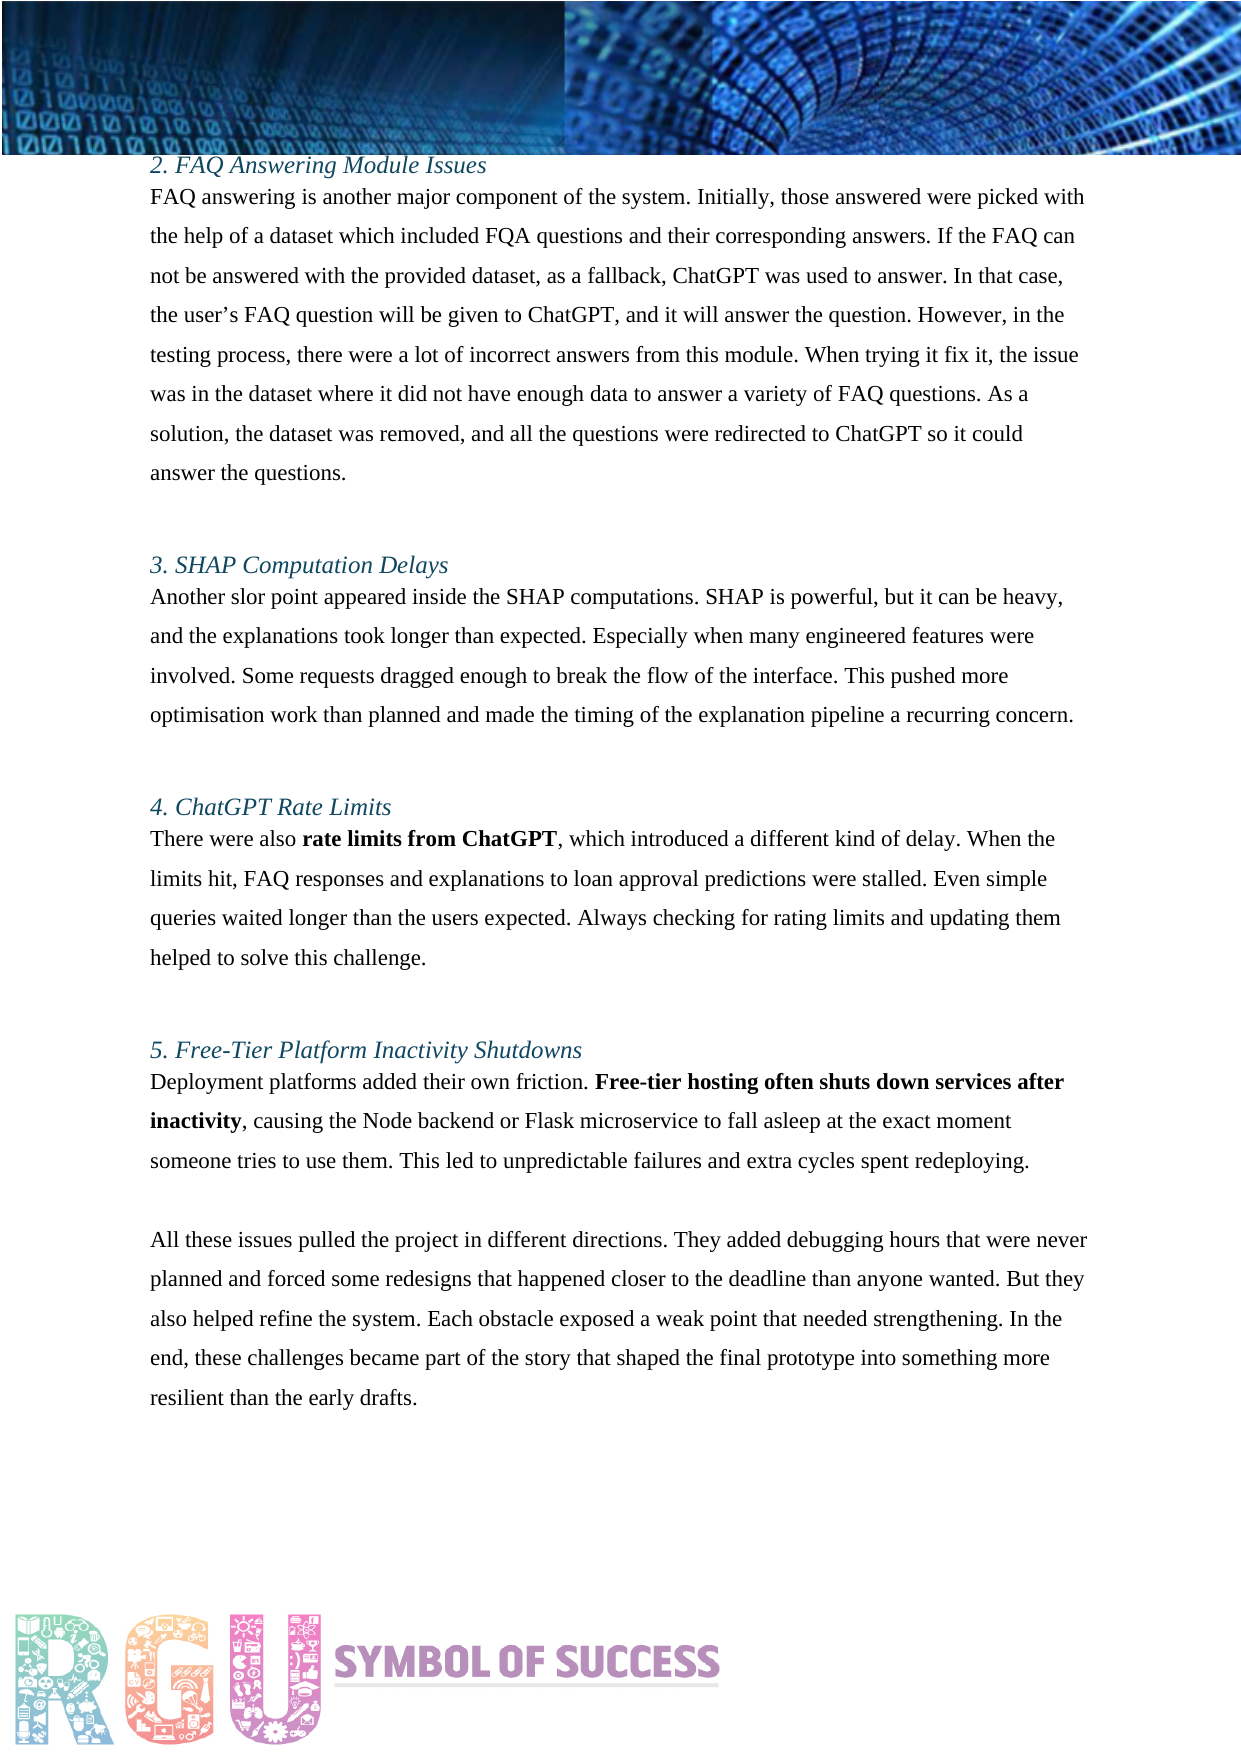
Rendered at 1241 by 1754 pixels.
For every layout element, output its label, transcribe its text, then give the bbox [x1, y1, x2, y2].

subtitle Trust survey storage [1, 1603, 733, 1754]
subtitle 3. SHAP Computation Delays [150, 550, 1090, 579]
picture [2, 1, 1241, 155]
text There were also rate limits from ChatGPT, which introduced a different kind of delay. When the limits hit, FAQ responses and explanations to loan approval predictions were stalled. Even simple queries waited longer than the users expected. Always checking for rating limits and updating them helped to solve this challenge. [150, 825, 1090, 970]
text All these issues pulled the project in different directions. They added debugging hours that were never planned and forced some redesigns that happened closer to the deadline than anyone wanted. But they also helped refine the system. Each obstacle exposed a weak point that needed strengthening. In the end, these challenges became part of the story that shaped the final prototype into something more resilient than the early drafts. [150, 1226, 1090, 1410]
subtitle 5. Free-Tier Platform Inactivity Shutdowns [150, 1035, 1090, 1063]
subtitle 2. FAQ Answering Module Issues [150, 150, 1090, 179]
text Another slor point appeared inside the SHAP computations. SHAP is powerful, but it can be heavy, and the explanations took longer than expected. Especially when many engineered features were involved. Some requests dragged enough to break the flow of the interface. This pushed more optimisation work than planned and made the timing of the explanation pipeline a recurring concern. [150, 583, 1090, 728]
subtitle 4. ChatGPT Rate Limits [150, 792, 1090, 821]
text Deployment platforms added their own friction. Free-tier hosting often shuts down services after inactivity, causing the Node backend or Flask microservice to fall asleep at the exact moment someone tries to use them. This led to unpredictable failures and extra cycles spent redeploying. [150, 1068, 1090, 1173]
text FAQ answering is another major component of the system. Initially, those answered were picked with the help of a dataset which included FQA questions and their corresponding answers. If the FAQ can not be answered with the provided dataset, as a fallback, ChatGPT was used to answer. In that case, the user’s FAQ question will be given to ChatGPT, and it will answer the question. However, in the testing process, there were a lot of incorrect answers from this module. When trying it fix it, the issue was in the dataset where it did not have enough data to answer a variety of FAQ questions. As a solution, the dataset was removed, and all the questions were redirected to ChatGPT so it could answer the questions. [150, 183, 1090, 486]
